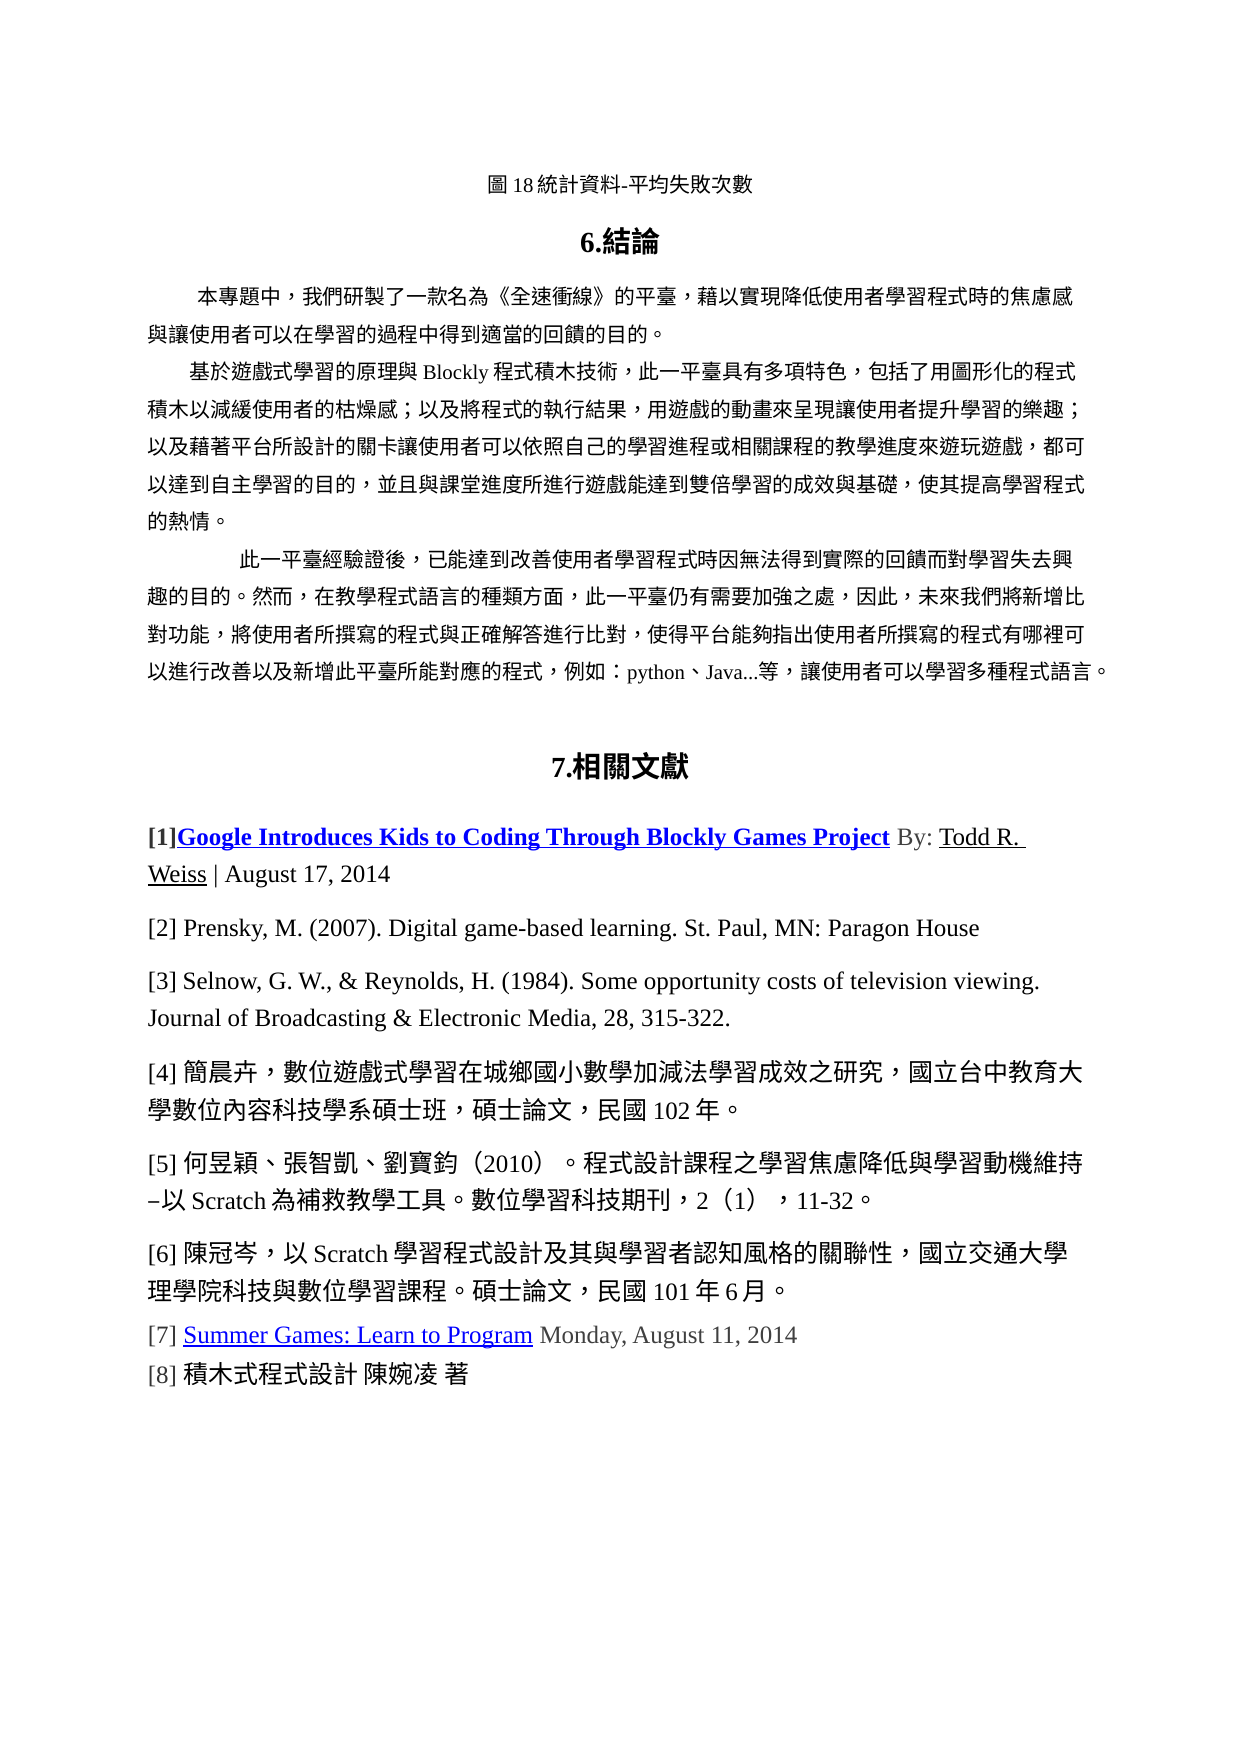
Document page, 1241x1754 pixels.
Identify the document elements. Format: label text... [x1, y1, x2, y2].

text 此一平臺經驗證後，已能達到改善使用者學習程式時因無法得到實際的回饋而對學習失去興趣的目的。然而，在教學程式語言的種類方面，此一平臺仍有需要加強之處，因此，未來我們將新增比對功能，將使用者所撰寫的程式與正確解答進行比對，使得平台能夠指出使用者所撰寫的程式有哪裡可以進行改善以及新增此平臺所能對應的程式，例如：python、Java...等，讓使用者可以學習多種程式語言。 [148, 539, 1092, 689]
text 6.結論 [148, 202, 1092, 277]
text 圖18統計資料-平均失敗次數 [148, 164, 1092, 202]
text 基於遊戲式學習的原理與Blockly程式積木技術，此一平臺具有多項特色，包括了用圖形化的程式積木以減緩使用者的枯燥感；以及將程式的執行結果，用遊戲的動畫來呈現讓使用者提升學習的樂趣；以及藉著平台所設計的關卡讓使用者可以依照自己的學習進程或相關課程的教學進度來遊玩遊戲，都可以達到自主學習的目的，並且與課堂進度所進行遊戲能達到雙倍學習的成效與基礎，使其提高學習程式的熱情。 [148, 352, 1092, 539]
text [2] Prensky, M. (2007). Digital game-based learning. St. Paul, MN: Paragon House [148, 908, 1092, 946]
subtitle [7] Summer Games: Learn to Program Monday, August 11, 2014 [148, 1316, 1092, 1353]
text 本專題中，我們研製了一款名為《全速衝線》的平臺，藉以實現降低使用者學習程式時的焦慮感與讓使用者可以在學習的過程中得到適當的回饋的目的。 [148, 277, 1092, 352]
text [1]Google Introduces Kids to Coding Through Blockly Games Project By: Todd R. Weiss | August 17, 2014 [148, 818, 1092, 893]
text [3] Selnow, G. W., & Reynolds, H. (1984). Some opportunity costs of television viewing. Journal of Broadcasting & Electronic Media, 28, 315-322. [148, 961, 1092, 1036]
text [4] 簡晨卉，數位遊戲式學習在城鄉國小數學加減法學習成效之研究，國立台中教育大學數位內容科技學系碩士班，碩士論文，民國102年。 [148, 1052, 1092, 1127]
text 7.相關文獻 [148, 727, 1092, 802]
subtitle [8] 積木式程式設計 陳婉凌 著 [148, 1353, 1092, 1391]
text [5] 何昱穎、張智凱、劉寶鈞（2010）。程式設計課程之學習焦慮降低與學習動機維持–以Scratch為補救教學工具。數位學習科技期刊，2（1），11-32。 [148, 1143, 1092, 1218]
text [6] 陳冠岑，以Scratch學習程式設計及其與學習者認知風格的關聯性，國立交通大學理學院科技與數位學習課程。碩士論文，民國101年6月。 [148, 1233, 1092, 1308]
